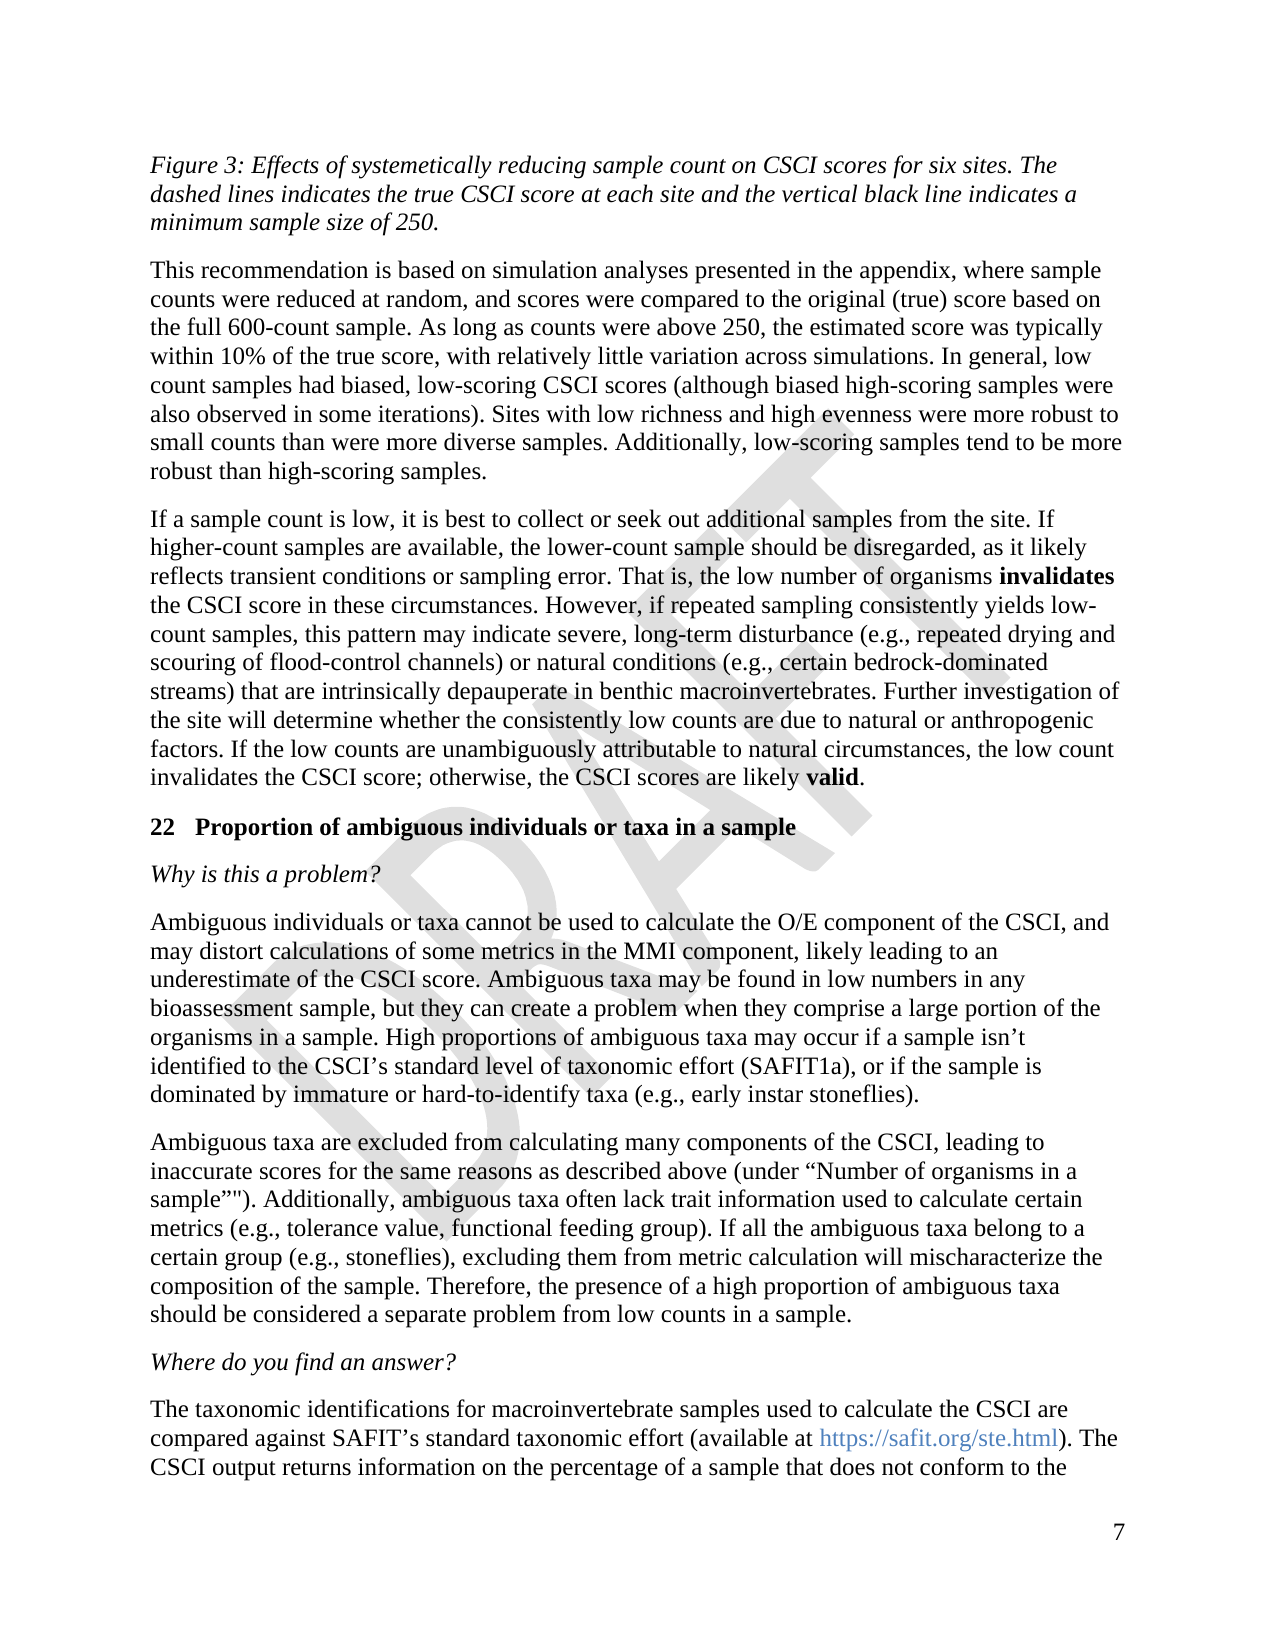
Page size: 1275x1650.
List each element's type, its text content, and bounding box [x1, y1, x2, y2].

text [150, 1394, 1125, 1481]
text If a sample count is low, it is best to collect or seek out additional samples from the site. If higher-count samples are available, the lower-count sample should be disregarded, as it likely reflects transient conditions or sampling error. That is, the low number of organisms invalidates the CSCI score in these circumstances. However, if repeated sampling consistently yields low-count samples, this pattern may indicate severe, long-term disturbance (e.g., repeated drying and scouring of flood-control channels) or natural conditions (e.g., certain bedrock-dominated streams) that are intrinsically depauperate in benthic macroinvertebrates. Further investigation of the site will determine whether the consistently low counts are due to natural or anthropogenic factors. If the low counts are unambiguously attributable to natural circumstances, the low count invalidates the CSCI score; otherwise, the CSCI scores are likely valid. [150, 504, 1125, 791]
text This recommendation is based on simulation analyses presented in the appendix, where sample counts were reduced at random, and scores were compared to the original (true) score based on the full 600-count sample. As long as counts were above 250, the estimated score was typically within 10% of the true score, with relatively little variation across simulations. In general, low count samples had biased, low-scoring CSCI scores (although biased high-scoring samples were also observed in some iterations). Sites with low richness and high evenness were more robust to small counts than were more diverse samples. Additionally, low-scoring samples tend to be more robust than high-scoring samples. [150, 255, 1125, 485]
subtitle Proportion of ambiguous individuals or taxa in a sample [150, 812, 1125, 841]
text Ambiguous individuals or taxa cannot be used to calculate the O/E component of the CSCI, and may distort calculations of some metrics in the MMI component, likely leading to an underestimate of the CSCI score. Ambiguous taxa may be found in low numbers in any bioassessment sample, but they can create a problem when they comprise a large portion of the organisms in a sample. High proportions of ambiguous taxa may occur if a sample isn’t identified to the CSCI’s standard level of taxonomic effort (SAFIT1a), or if the sample is dominated by immature or hard-to-identify taxa (e.g., early instar stoneflies). [150, 907, 1125, 1108]
text Figure 3: Effects of systemetically reducing sample count on CSCI scores for six sites. The dashed lines indicates the true CSCI score at each site and the vertical black line indicates a minimum sample size of 250. [150, 150, 1125, 236]
text Where do you find an answer? [150, 1347, 1125, 1376]
text Why is this a problem? [150, 859, 1125, 888]
text Ambiguous taxa are excluded from calculating many components of the CSCI, leading to inaccurate scores for the same reasons as described above (under “Number of organisms in a sample”"). Additionally, ambiguous taxa often lack trait information used to calculate certain metrics (e.g., tolerance value, functional feeding group). If all the ambiguous taxa belong to a certain group (e.g., stoneflies), excluding them from metric calculation will mischaracterize the composition of the sample. Therefore, the presence of a high proportion of ambiguous taxa should be considered a separate problem from low counts in a sample. [150, 1127, 1125, 1328]
